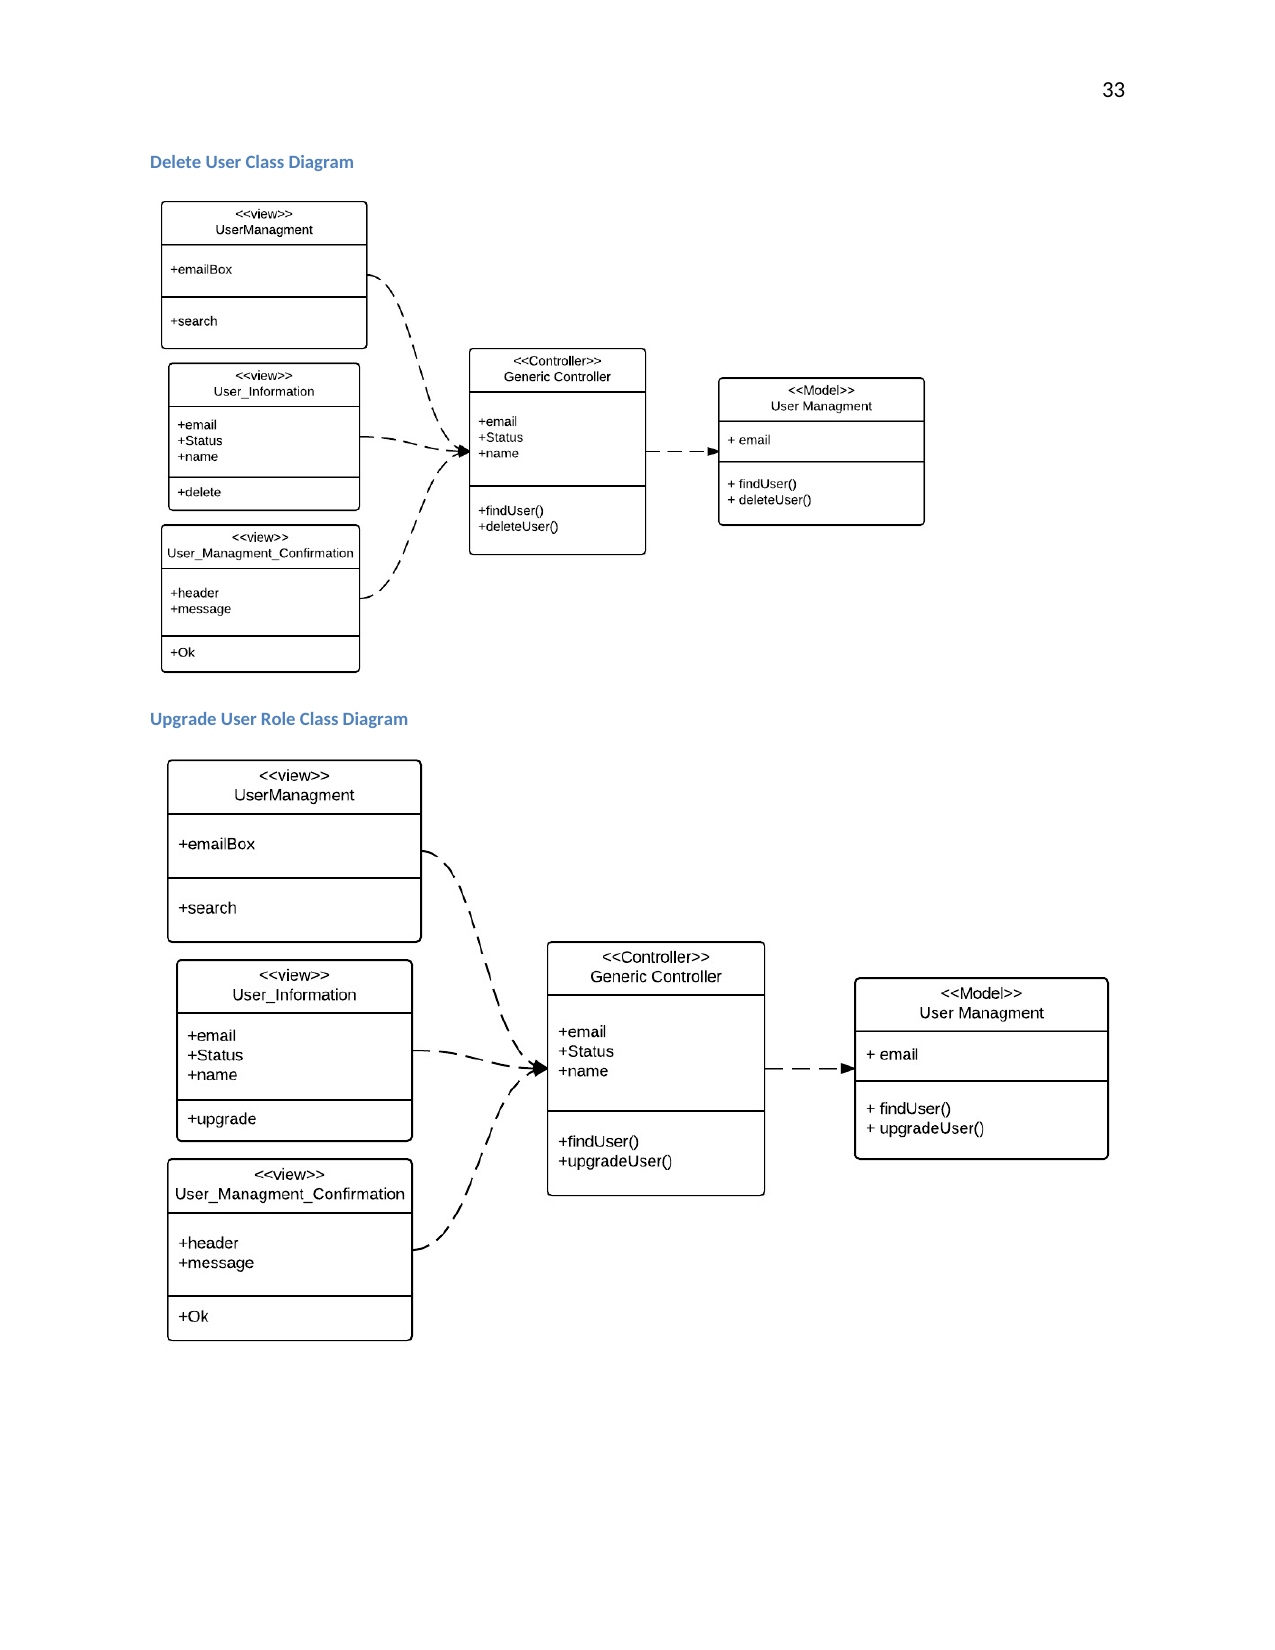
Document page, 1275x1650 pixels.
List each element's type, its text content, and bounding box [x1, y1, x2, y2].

picture [150, 750, 1124, 1360]
picture [150, 193, 937, 682]
text Delete User Class Diagram [150, 150, 1125, 173]
text Upgrade User Role Class Diagram [150, 707, 1125, 730]
